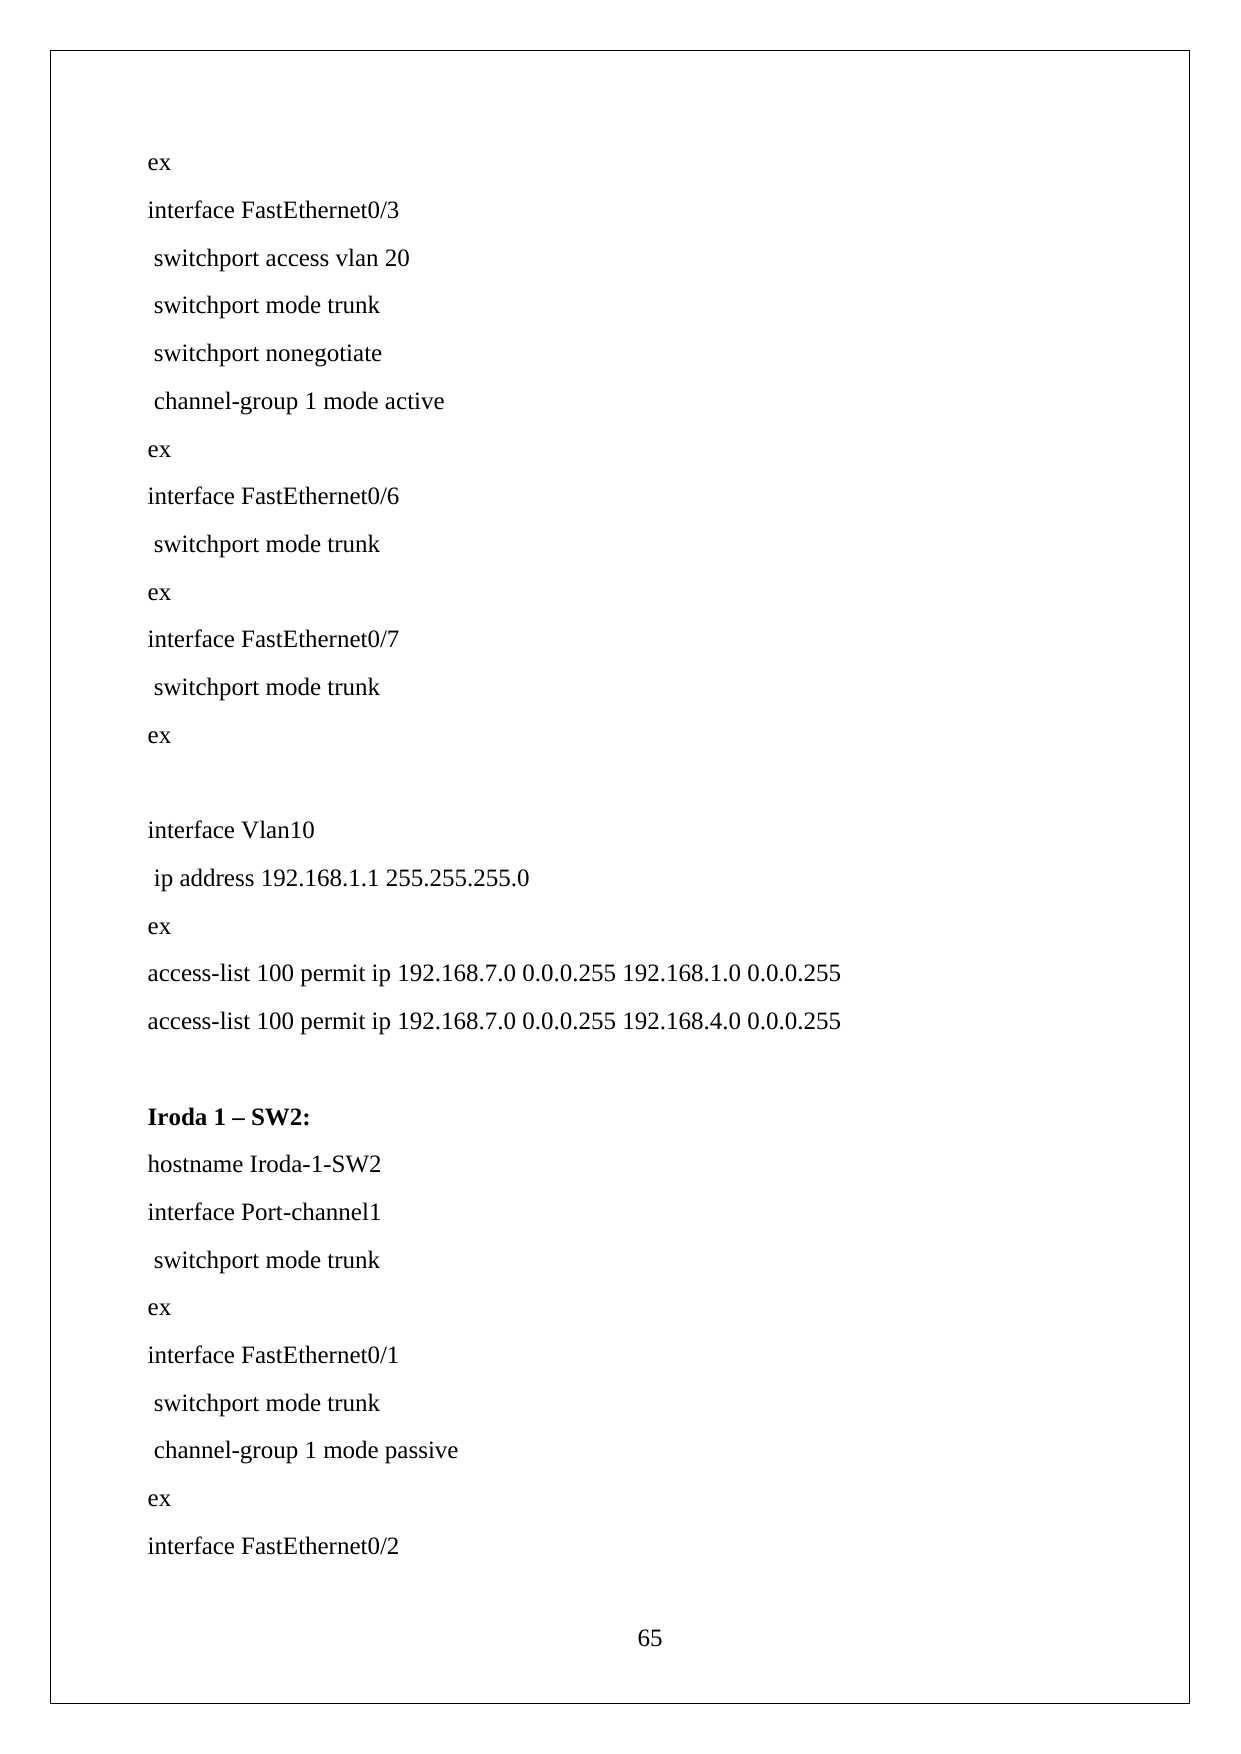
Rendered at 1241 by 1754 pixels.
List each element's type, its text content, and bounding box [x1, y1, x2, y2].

text switchport mode trunk [147, 529, 1093, 558]
text ex [147, 720, 1093, 749]
text ex [147, 577, 1093, 606]
text interface FastEthernet0/3 [147, 195, 1093, 224]
text ex [147, 434, 1093, 462]
text access-list 100 permit ip 192.168.7.0 0.0.0.255 192.168.1.0 0.0.0.255 [147, 958, 1093, 987]
text access-list 100 permit ip 192.168.7.0 0.0.0.255 192.168.4.0 0.0.0.255 [147, 1006, 1093, 1035]
text interface FastEthernet0/2 [147, 1531, 1093, 1560]
text interface FastEthernet0/1 [147, 1340, 1093, 1369]
text interface Port-channel1 [147, 1197, 1093, 1226]
text ip address 192.168.1.1 255.255.255.0 [147, 863, 1093, 892]
text Iroda 1 – SW2: [147, 1102, 1093, 1130]
text switchport mode trunk [147, 1245, 1093, 1273]
text switchport mode trunk [147, 672, 1093, 701]
text interface FastEthernet0/7 [147, 624, 1093, 653]
text ex [147, 1483, 1093, 1512]
text ex [147, 147, 1093, 176]
text channel-group 1 mode passive [147, 1436, 1093, 1464]
text switchport nonegotiate [147, 338, 1093, 367]
text switchport mode trunk [147, 1388, 1093, 1417]
text ex [147, 1292, 1093, 1321]
text switchport mode trunk [147, 291, 1093, 319]
text interface Vlan10 [147, 815, 1093, 844]
text channel-group 1 mode active [147, 386, 1093, 415]
text interface FastEthernet0/6 [147, 481, 1093, 510]
text hostname Iroda-1-SW2 [147, 1149, 1093, 1178]
text switchport access vlan 20 [147, 243, 1093, 272]
text ex [147, 911, 1093, 939]
